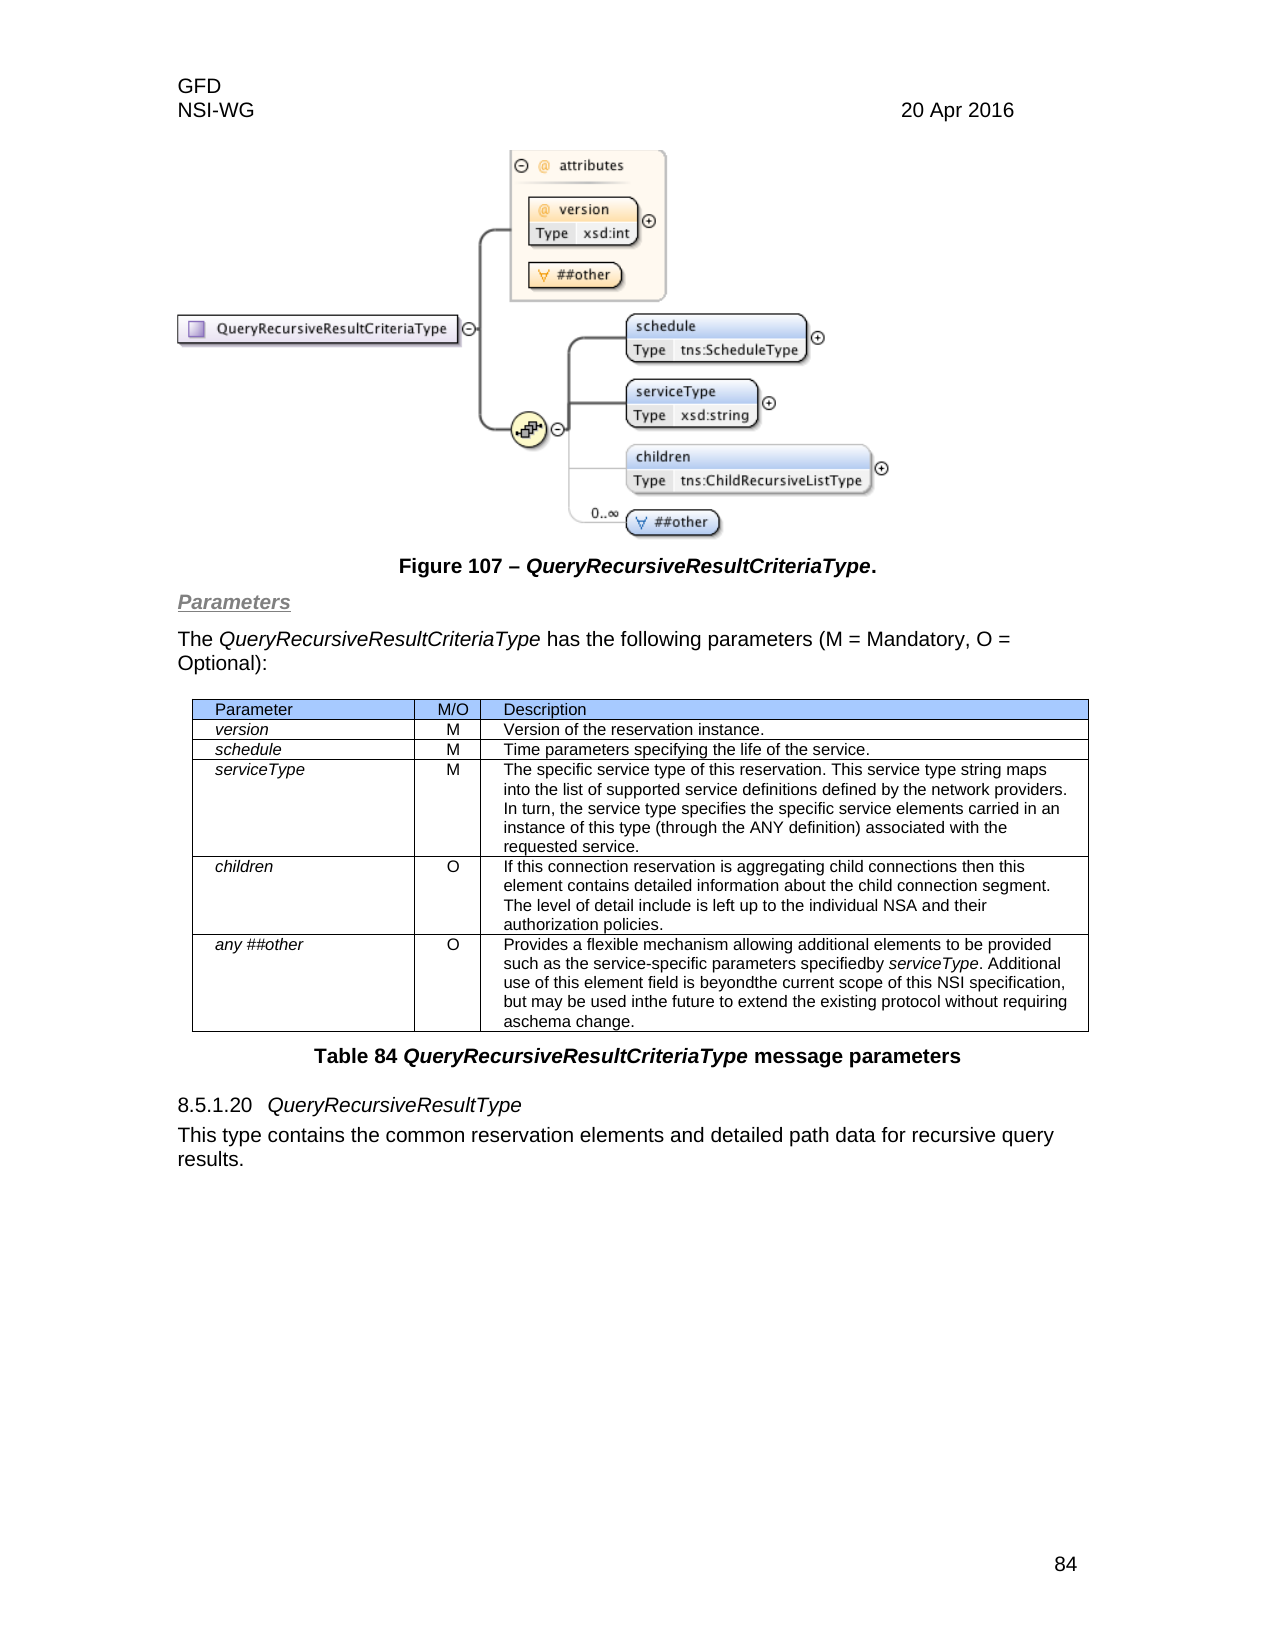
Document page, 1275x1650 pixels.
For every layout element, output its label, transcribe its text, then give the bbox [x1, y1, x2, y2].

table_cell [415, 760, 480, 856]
text Parameters [177, 590, 1098, 614]
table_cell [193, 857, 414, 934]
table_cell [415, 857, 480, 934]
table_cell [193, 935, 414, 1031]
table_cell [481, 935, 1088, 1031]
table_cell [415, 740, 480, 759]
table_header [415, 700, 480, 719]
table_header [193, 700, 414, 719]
text The QueryRecursiveResultCriteriaType has the following parameters (M = Mandatory, O = Optional): [177, 627, 1098, 674]
text This type contains the common reservation elements and detailed path data for recursive query results. [177, 1123, 1098, 1171]
picture [177, 150, 891, 542]
text Table 84 QueryRecursiveResultCriteriaType message parameters [177, 1044, 1098, 1068]
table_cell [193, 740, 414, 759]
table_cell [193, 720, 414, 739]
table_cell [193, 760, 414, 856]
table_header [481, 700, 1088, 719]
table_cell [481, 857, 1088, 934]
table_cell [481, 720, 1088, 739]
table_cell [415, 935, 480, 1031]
subtitle QueryRecursiveResultType [177, 1093, 1098, 1117]
text Figure 107 – QueryRecursiveResultCriteriaType. [177, 554, 1098, 578]
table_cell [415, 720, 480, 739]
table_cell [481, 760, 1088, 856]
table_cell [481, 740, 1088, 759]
